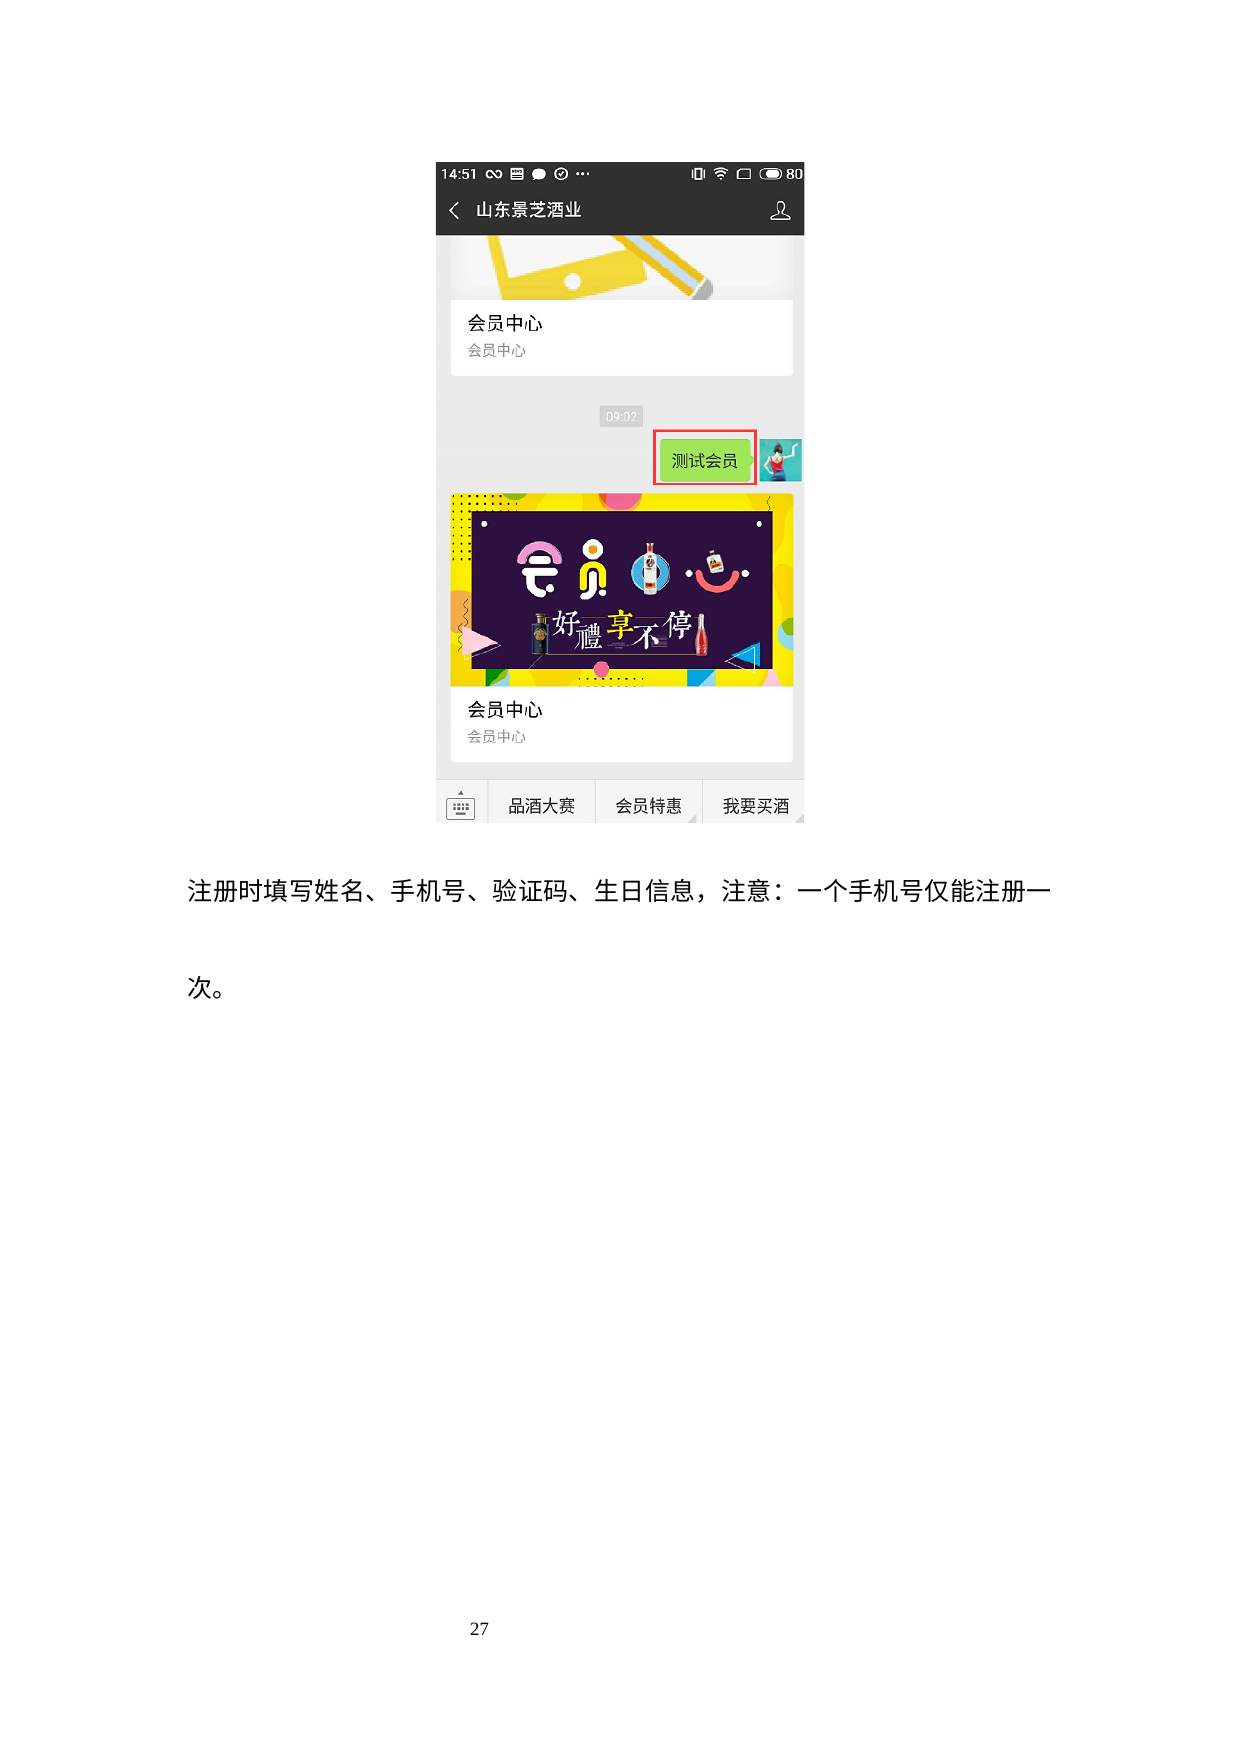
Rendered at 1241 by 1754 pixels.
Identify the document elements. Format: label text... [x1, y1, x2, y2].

text 注册时填写姓名、手机号、验证码、生日信息，注意：一个手机号仅能注册一次。 [187, 857, 1053, 1019]
picture [435, 162, 805, 823]
